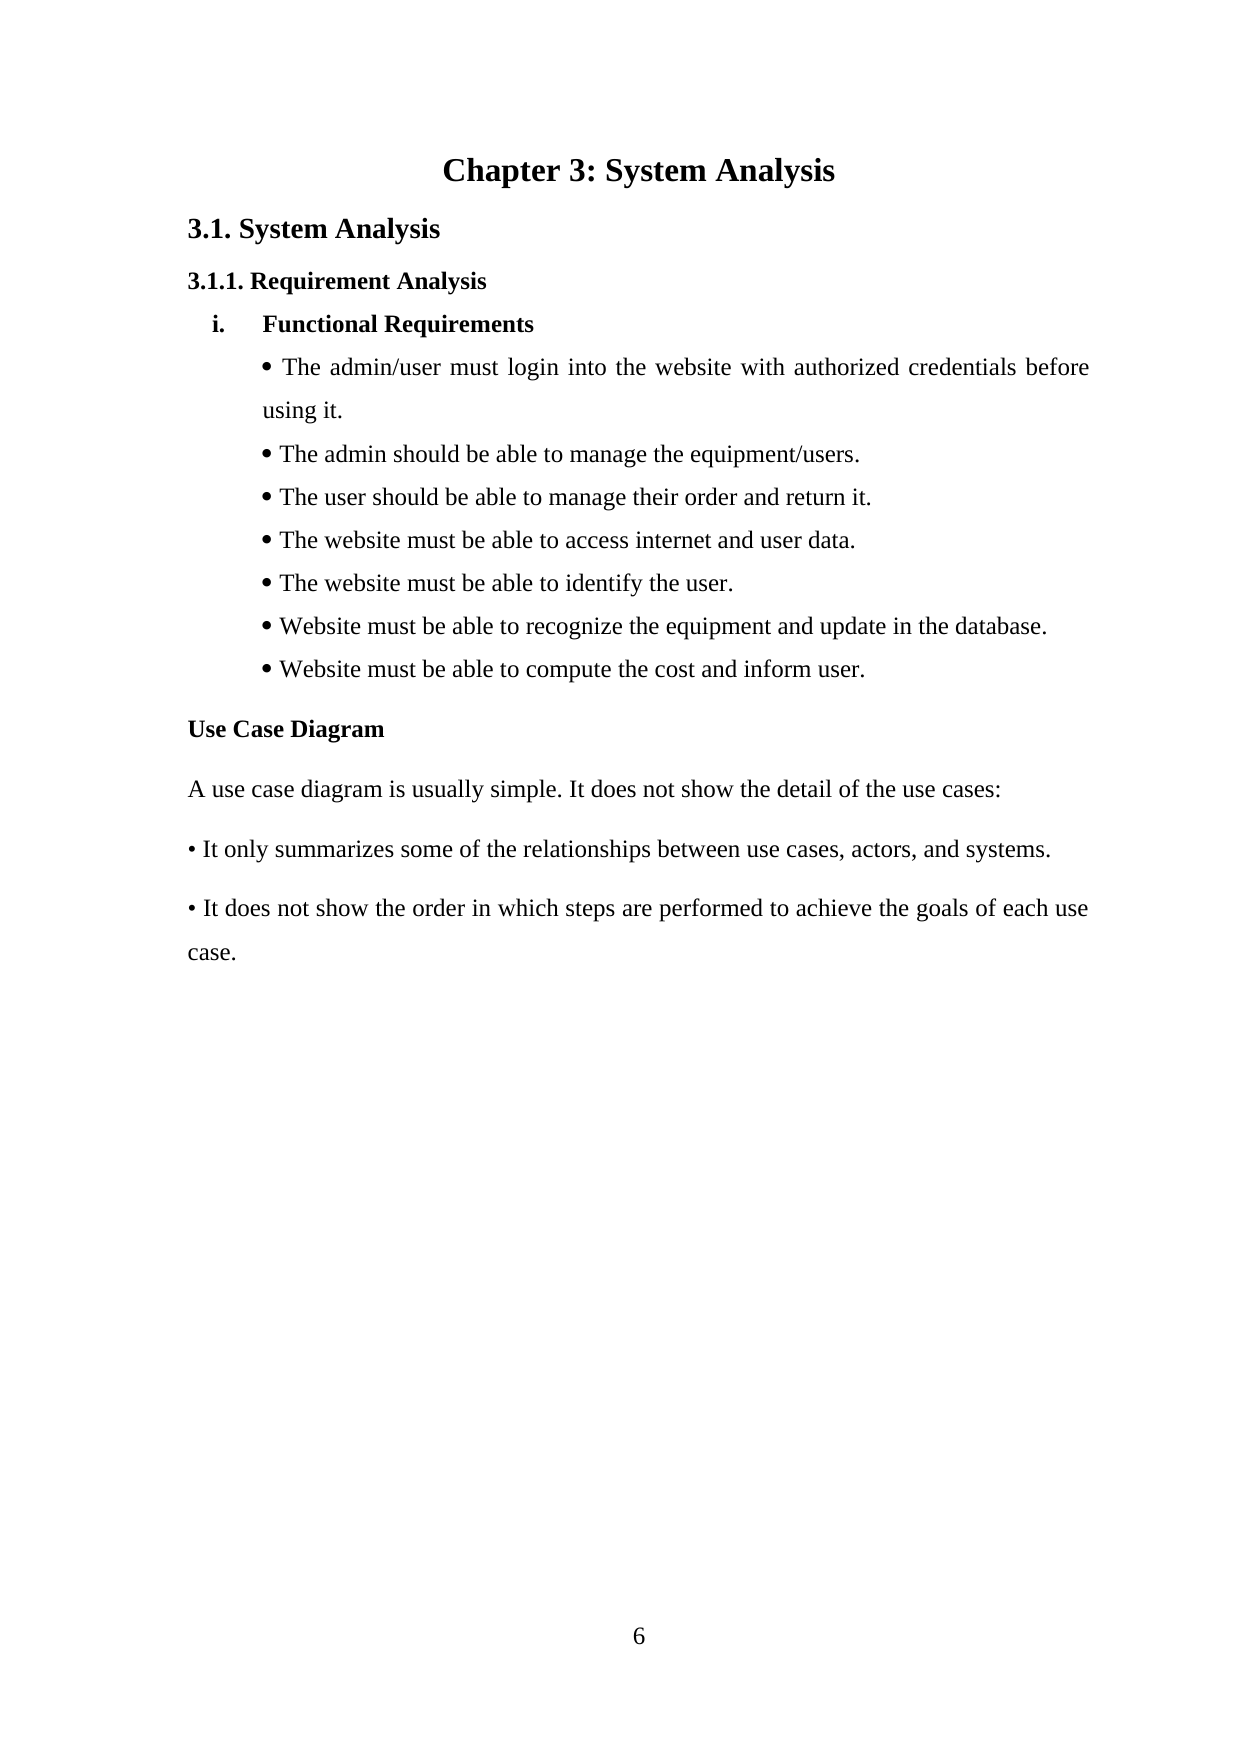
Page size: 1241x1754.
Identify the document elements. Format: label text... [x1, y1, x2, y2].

list Website must be able to recognize the equipment and update in the database. [262, 611, 1090, 640]
subtitle 3.1.1. Requirement Analysis [187, 266, 1090, 295]
list The admin/user must login into the website with authorized credentials before using it. [262, 352, 1090, 424]
text • It only summarizes some of the relationships between use cases, actors, and systems. [187, 834, 1090, 862]
list Functional Requirements [225, 309, 1090, 338]
list The user should be able to manage their order and return it. [262, 482, 1090, 511]
list The website must be able to identify the user. [262, 568, 1090, 597]
subtitle Chapter 3: System Analysis [187, 150, 1090, 188]
text Use Case Diagram [187, 714, 1090, 743]
list The website must be able to access internet and user data. [262, 525, 1090, 554]
list The admin should be able to manage the equipment/users. [262, 439, 1090, 467]
list Website must be able to compute the cost and inform user. [262, 654, 1090, 683]
text A use case diagram is usually simple. It does not show the detail of the use cases: [187, 774, 1090, 803]
subtitle 3.1. System Analysis [187, 212, 1090, 245]
text • It does not show the order in which steps are performed to achieve the goals of each use case. [187, 893, 1090, 965]
